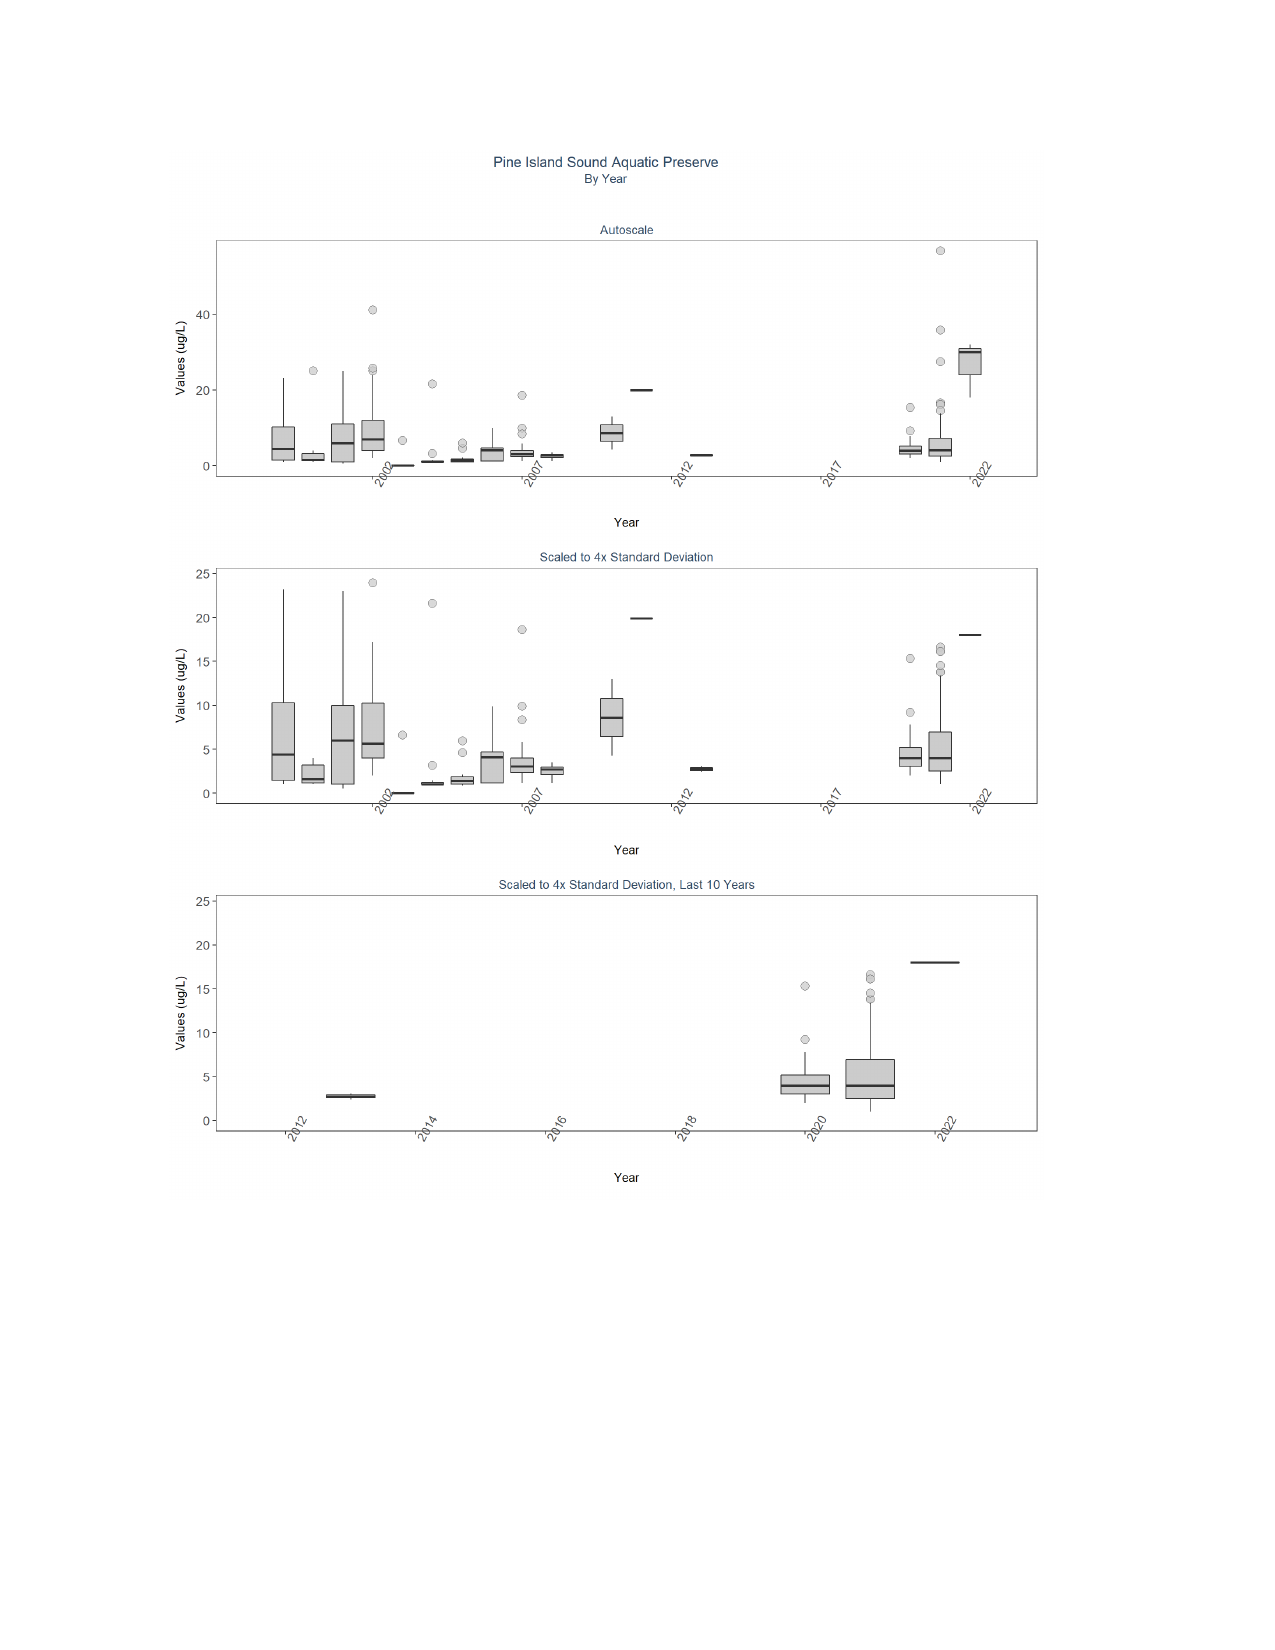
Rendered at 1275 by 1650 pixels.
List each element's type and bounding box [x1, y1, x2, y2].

picture [168, 150, 1044, 1200]
